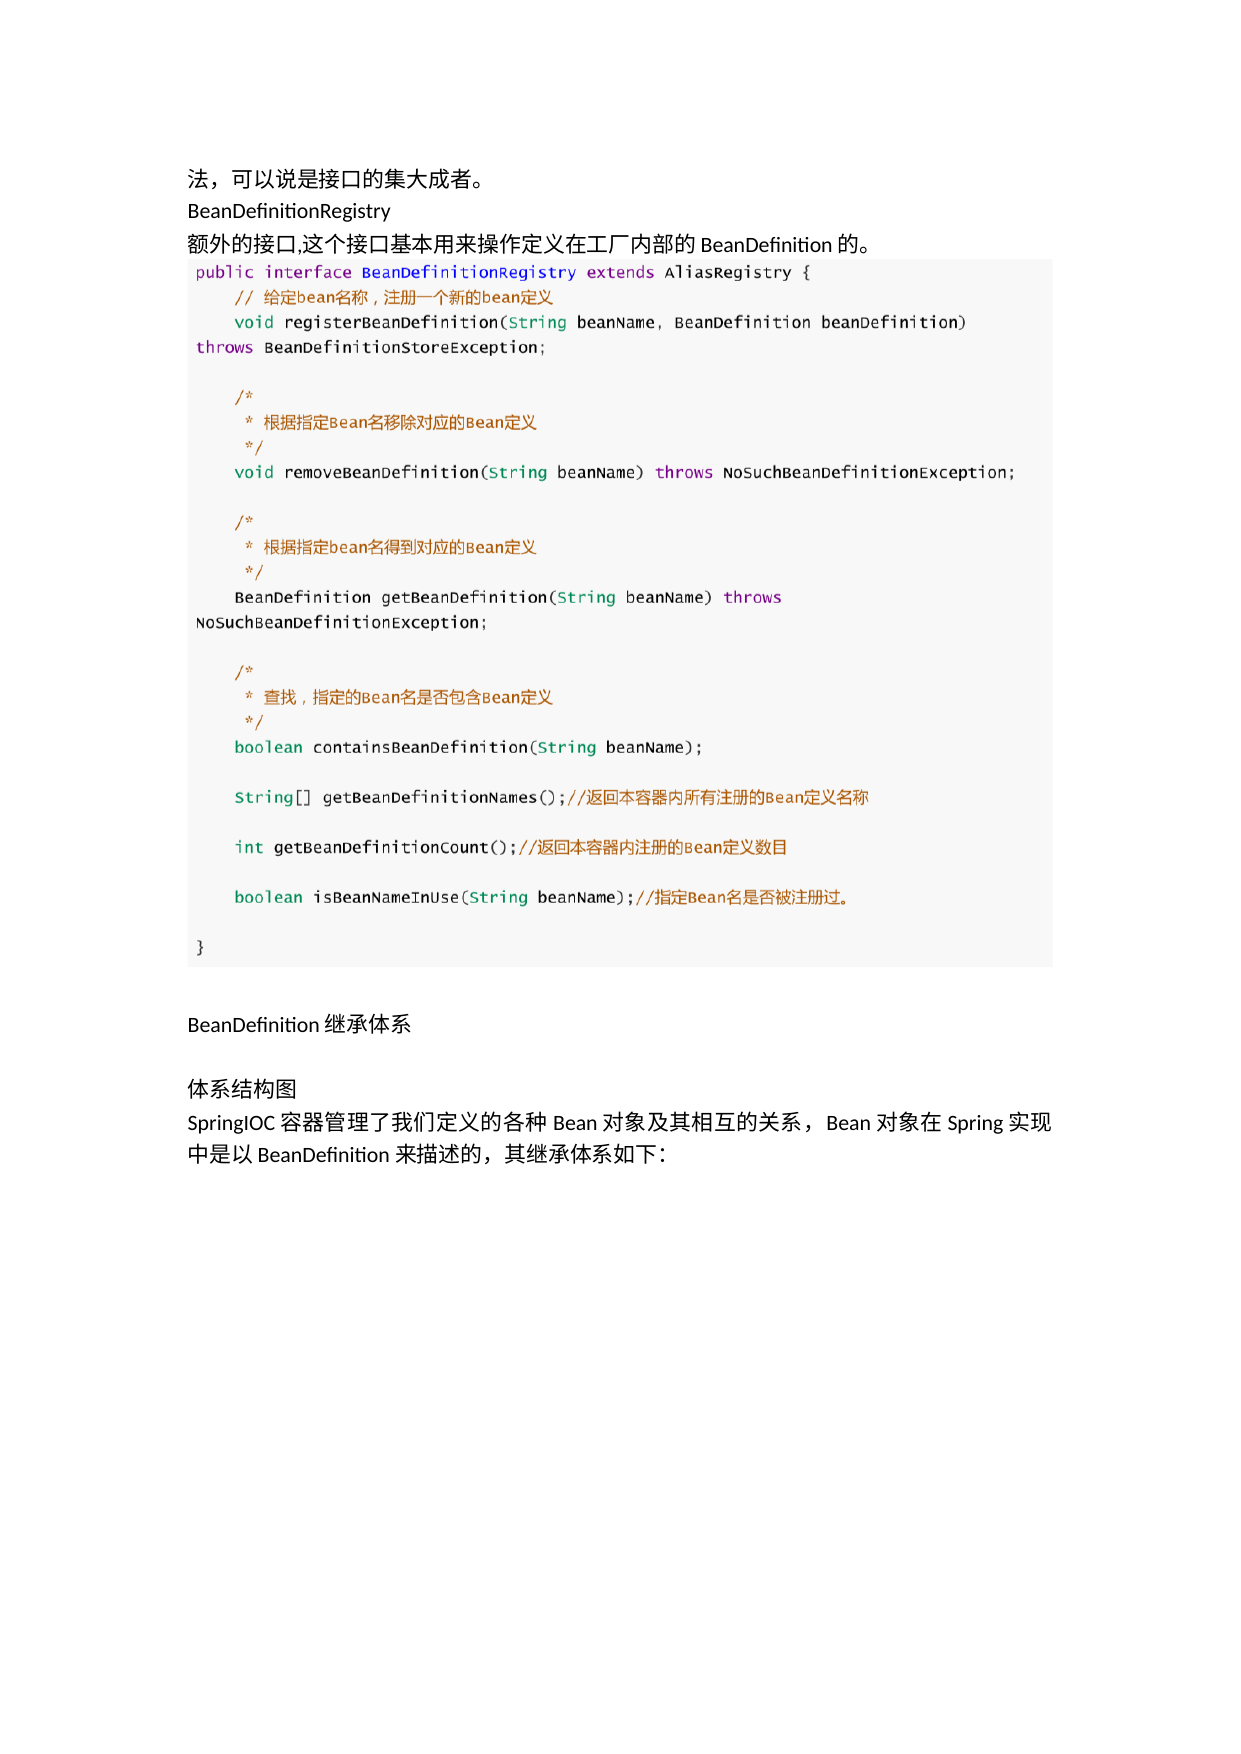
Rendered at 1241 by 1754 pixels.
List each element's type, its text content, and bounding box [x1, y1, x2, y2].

text BeanDefinitionRegistry [187, 194, 1053, 227]
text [187, 162, 1053, 194]
picture [187, 259, 1053, 967]
text BeanDefinition继承体系 [187, 1007, 1053, 1039]
text SpringIOC容器管理了我们定义的各种Bean对象及其相互的关系，Bean对象在Spring实现中是以BeanDefinition 来描述的，其继承体系如下： [187, 1104, 1053, 1169]
text 体系结构图 [187, 1072, 1053, 1104]
text 额外的接口,这个接口基本用来操作定义在工厂内部的BeanDefinition的。 [187, 227, 1053, 259]
